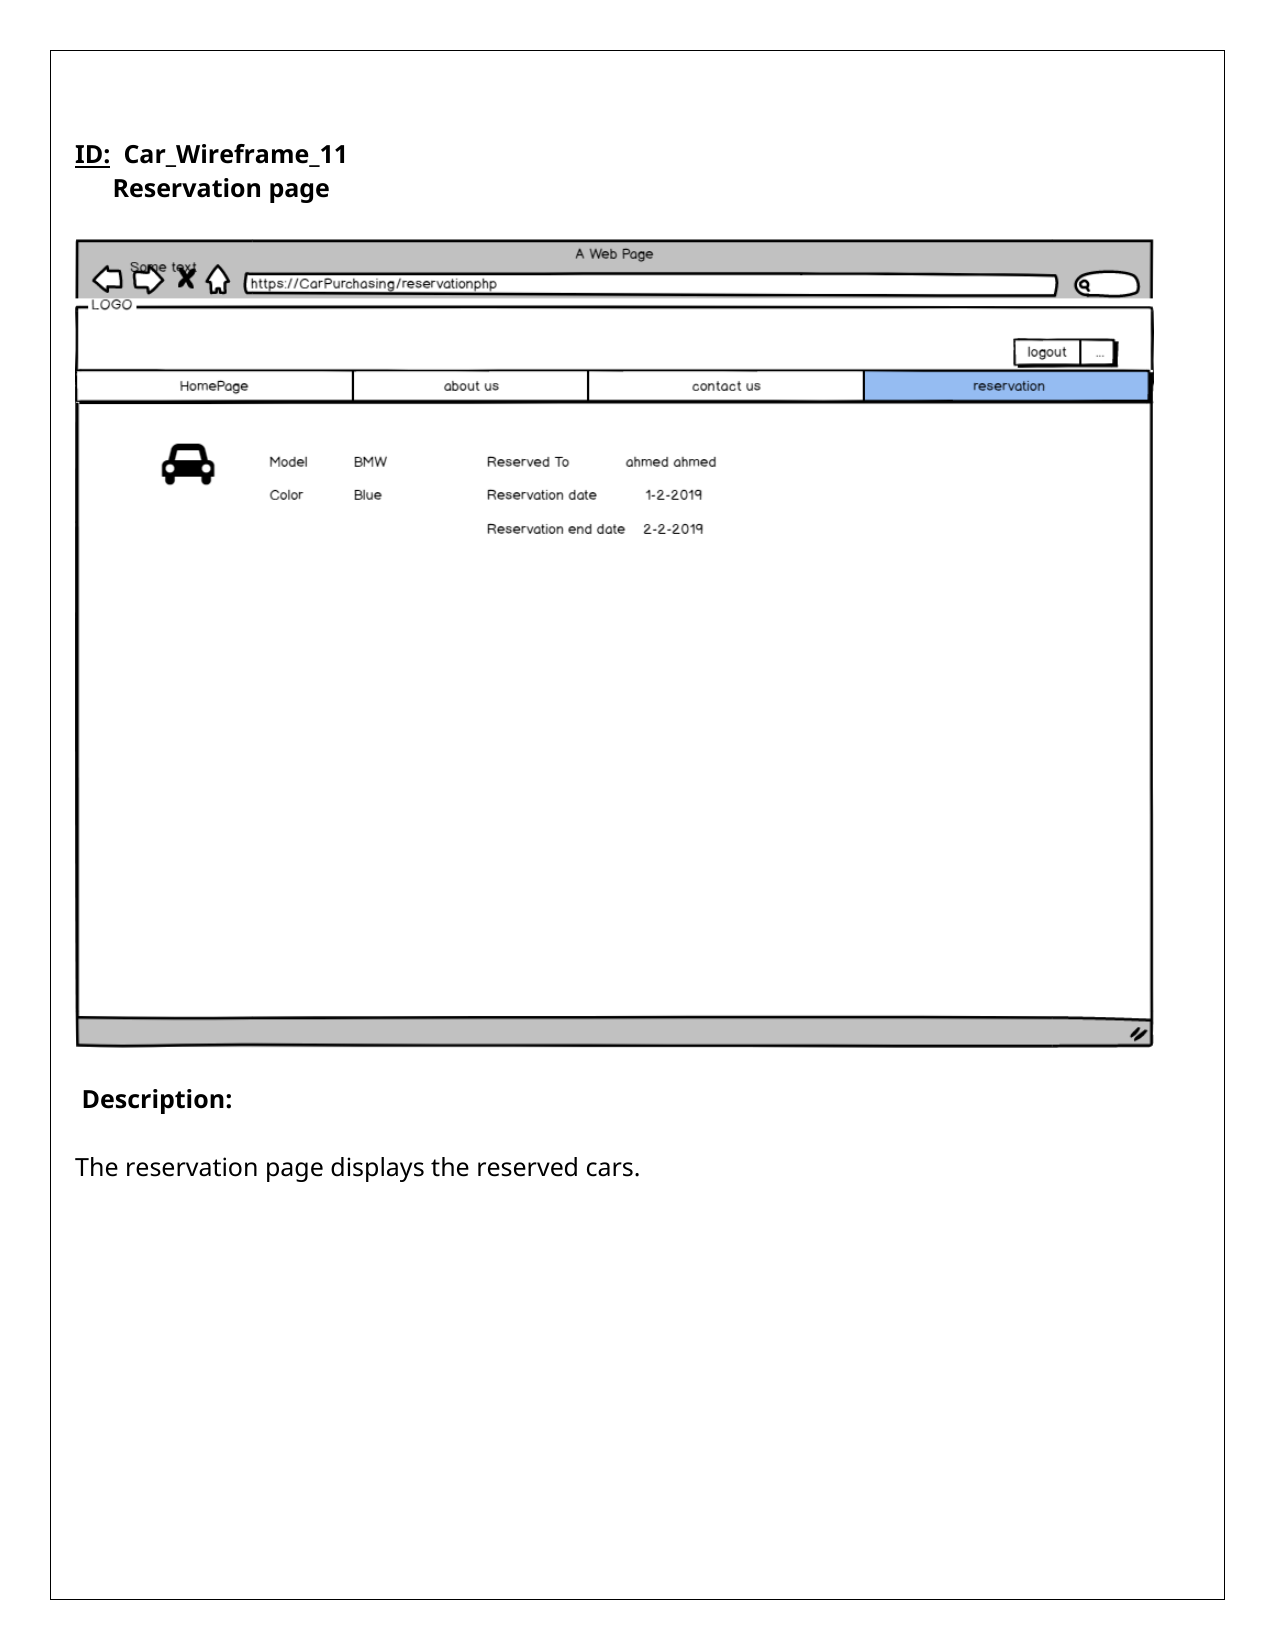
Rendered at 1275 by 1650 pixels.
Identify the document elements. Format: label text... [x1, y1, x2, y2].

text Description: [75, 1082, 1181, 1116]
picture [75, 239, 1154, 1048]
text The reservation page displays the reserved cars. [75, 1150, 1181, 1184]
text Reservation page [112, 171, 1181, 205]
text ID: Car_Wireframe_11 [75, 137, 1181, 171]
